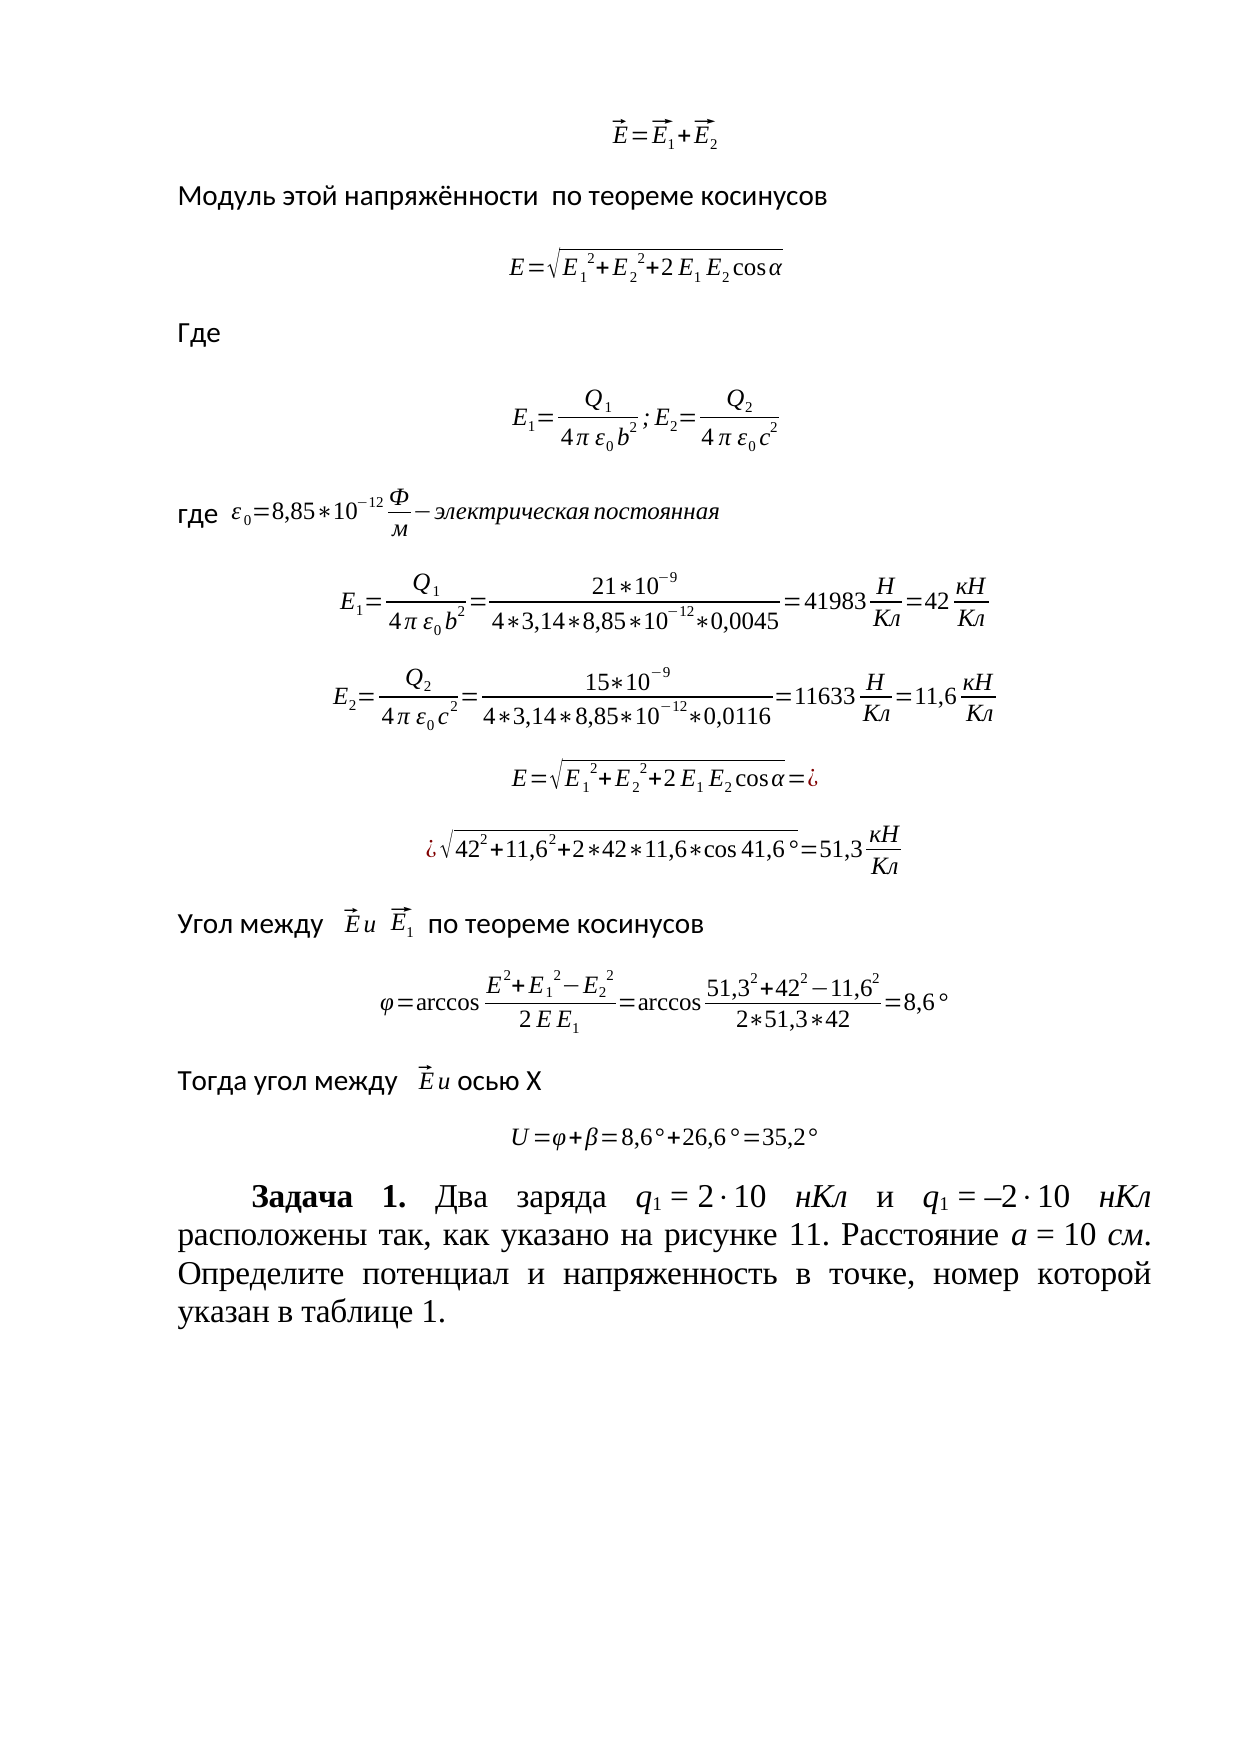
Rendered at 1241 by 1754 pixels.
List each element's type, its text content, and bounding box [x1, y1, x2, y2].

text Модуль этой напряжённости по теореме косинусов [177, 177, 1152, 213]
text Угол между по теореме косинусов [177, 905, 1152, 941]
text Тогда угол между осью Х [177, 1062, 1152, 1097]
text Где [177, 314, 1152, 350]
text Задача 1. Два заряда q1 = 210 нКл и q1 = –210 нКл расположены так, как указано на рисунке 11. Расстояние a = 10 см. Определите потенциал и напряженность в точке, номер которой указан в таблице 1. [177, 1176, 1152, 1330]
text где [177, 483, 1152, 542]
